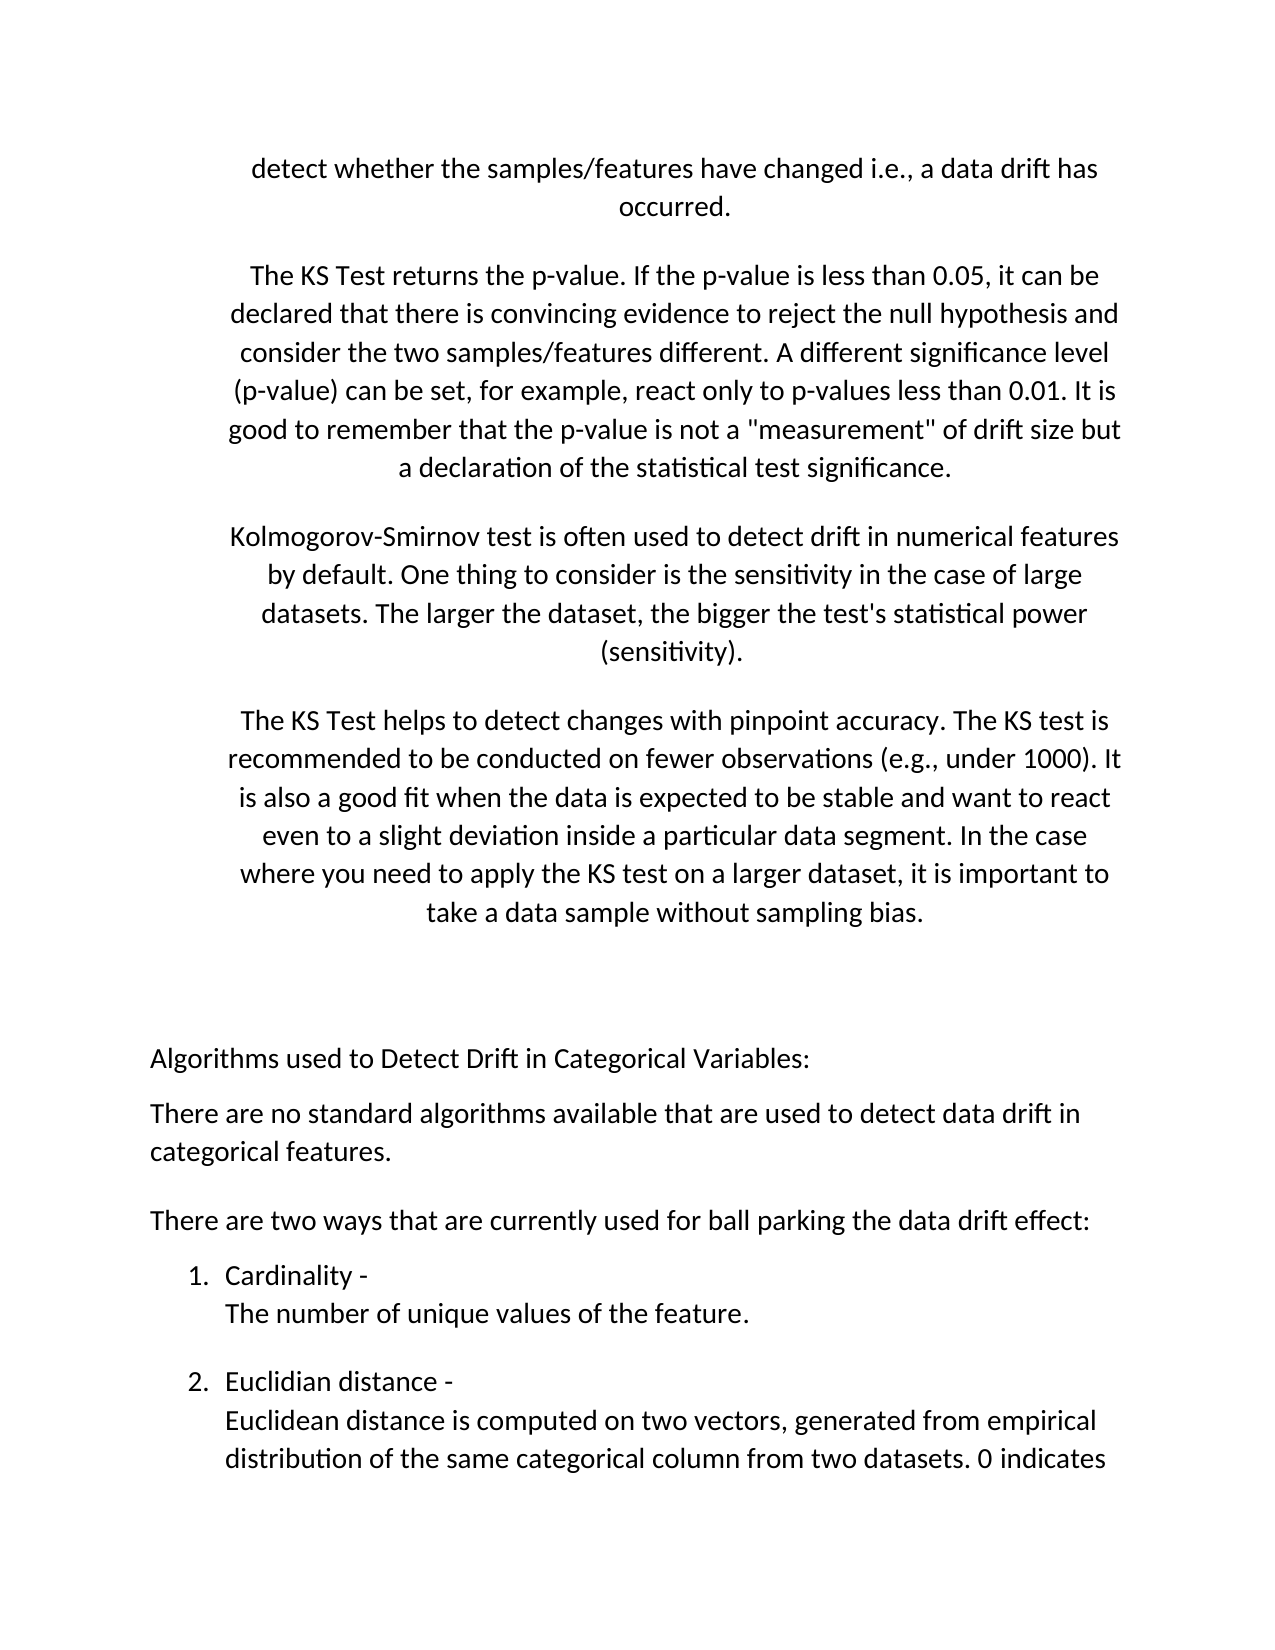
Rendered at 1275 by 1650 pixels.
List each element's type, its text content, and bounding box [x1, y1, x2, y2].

text Algorithms used to Detect Drift in Categorical Variables: [150, 979, 1125, 1075]
text There are no standard algorithms available that are used to detect data drift in categorical features. There are two ways that are currently used for ball parking the data drift effect: [150, 1095, 1125, 1238]
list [187, 1363, 1125, 1476]
list Cardinality - The number of unique values of the feature. [187, 1257, 1125, 1361]
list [187, 150, 1125, 960]
